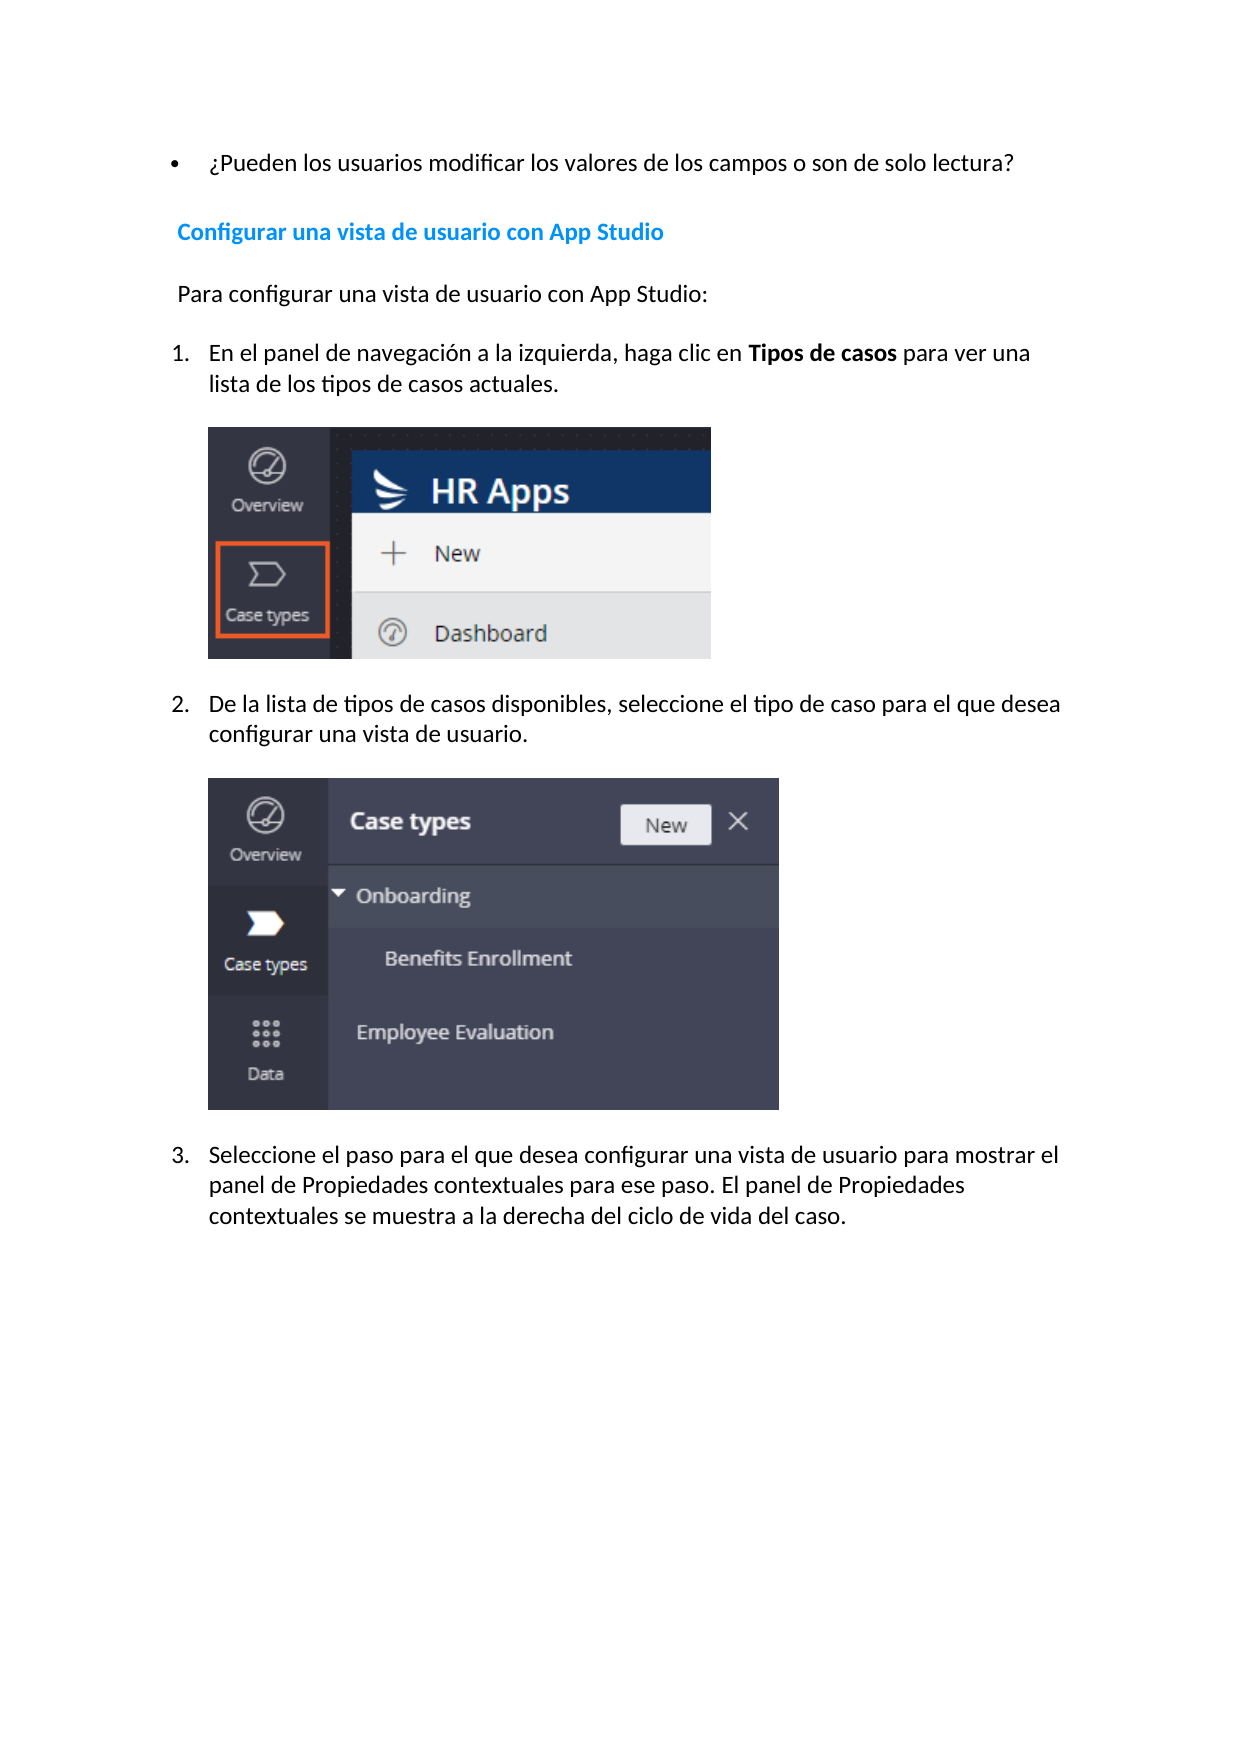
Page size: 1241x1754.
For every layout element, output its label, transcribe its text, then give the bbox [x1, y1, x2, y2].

list ¿Pueden los usuarios modificar los valores de los campos o son de solo lectura? [171, 148, 1063, 178]
picture [208, 778, 779, 1110]
list De la lista de tipos de casos disponibles, seleccione el tipo de caso para el que desea configurar una vista de usuario. [171, 688, 1063, 749]
list Seleccione el paso para el que desea configurar una vista de usuario para mostrar el panel de Propiedades contextuales para ese paso. El panel de Propiedades contextuales se muestra a la derecha del ciclo de vida del caso. [171, 1139, 1063, 1230]
list En el panel de navegación a la izquierda, haga clic en Tipos de casos para ver una lista de los tipos de casos actuales. [171, 337, 1063, 398]
picture [208, 427, 711, 659]
subtitle Configurar una vista de usuario con App Studio [177, 216, 1063, 246]
text Para configurar una vista de usuario con App Studio: [177, 278, 1063, 308]
